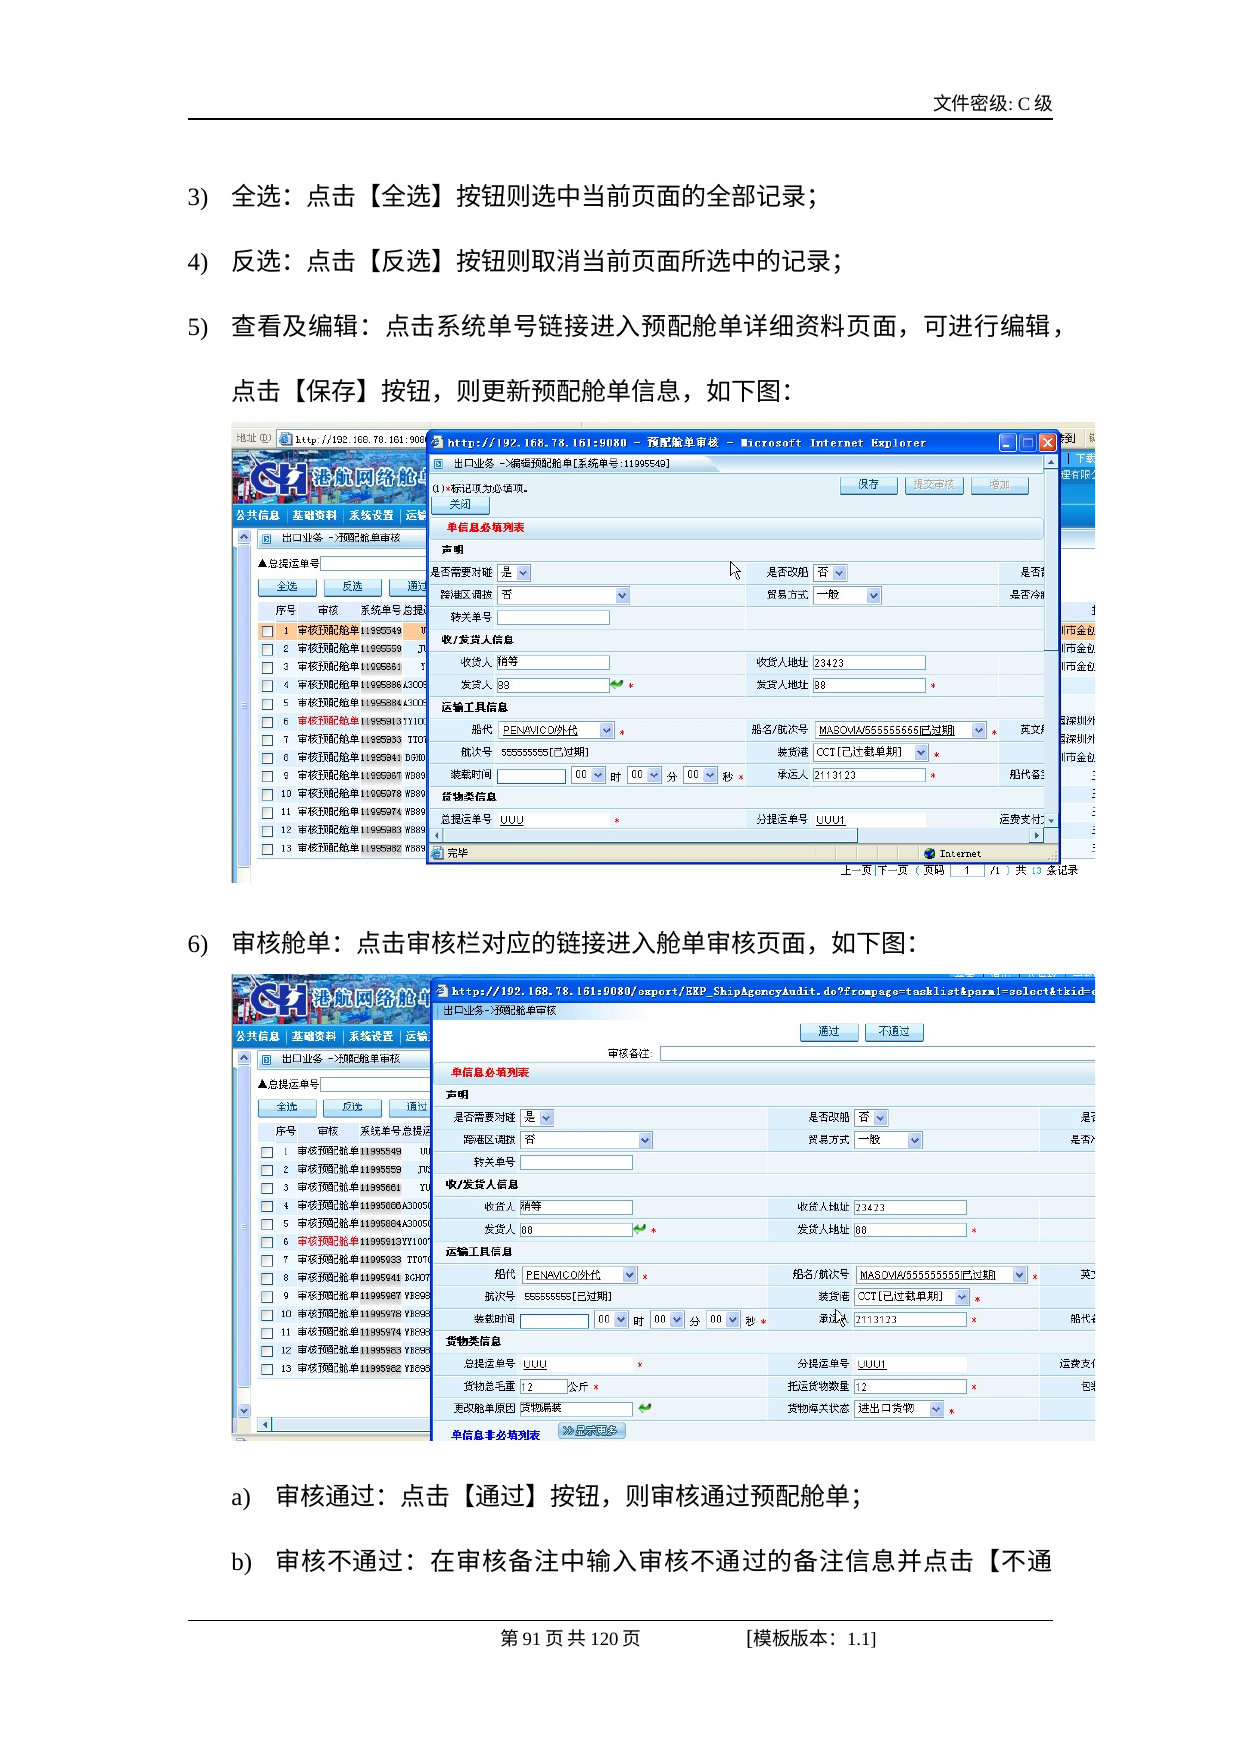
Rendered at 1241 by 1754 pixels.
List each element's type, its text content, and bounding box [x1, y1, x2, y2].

list 全选：点击【全选】按钮则选中当前页面的全部记录； [187, 162, 1053, 227]
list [231, 1527, 1053, 1592]
list 反选：点击【反选】按钮则取消当前页面所选中的记录； [187, 227, 1053, 292]
picture [231, 422, 1096, 883]
picture [231, 974, 1096, 1441]
list 审核通过：点击【通过】按钮，则审核通过预配舱单； [231, 1462, 1053, 1527]
list 审核舱单：点击审核栏对应的链接进入舱单审核页面，如下图： [187, 909, 1053, 974]
list 查看及编辑：点击系统单号链接进入预配舱单详细资料页面，可进行编辑，点击【保存】按钮，则更新预配舱单信息，如下图： [187, 292, 1053, 422]
